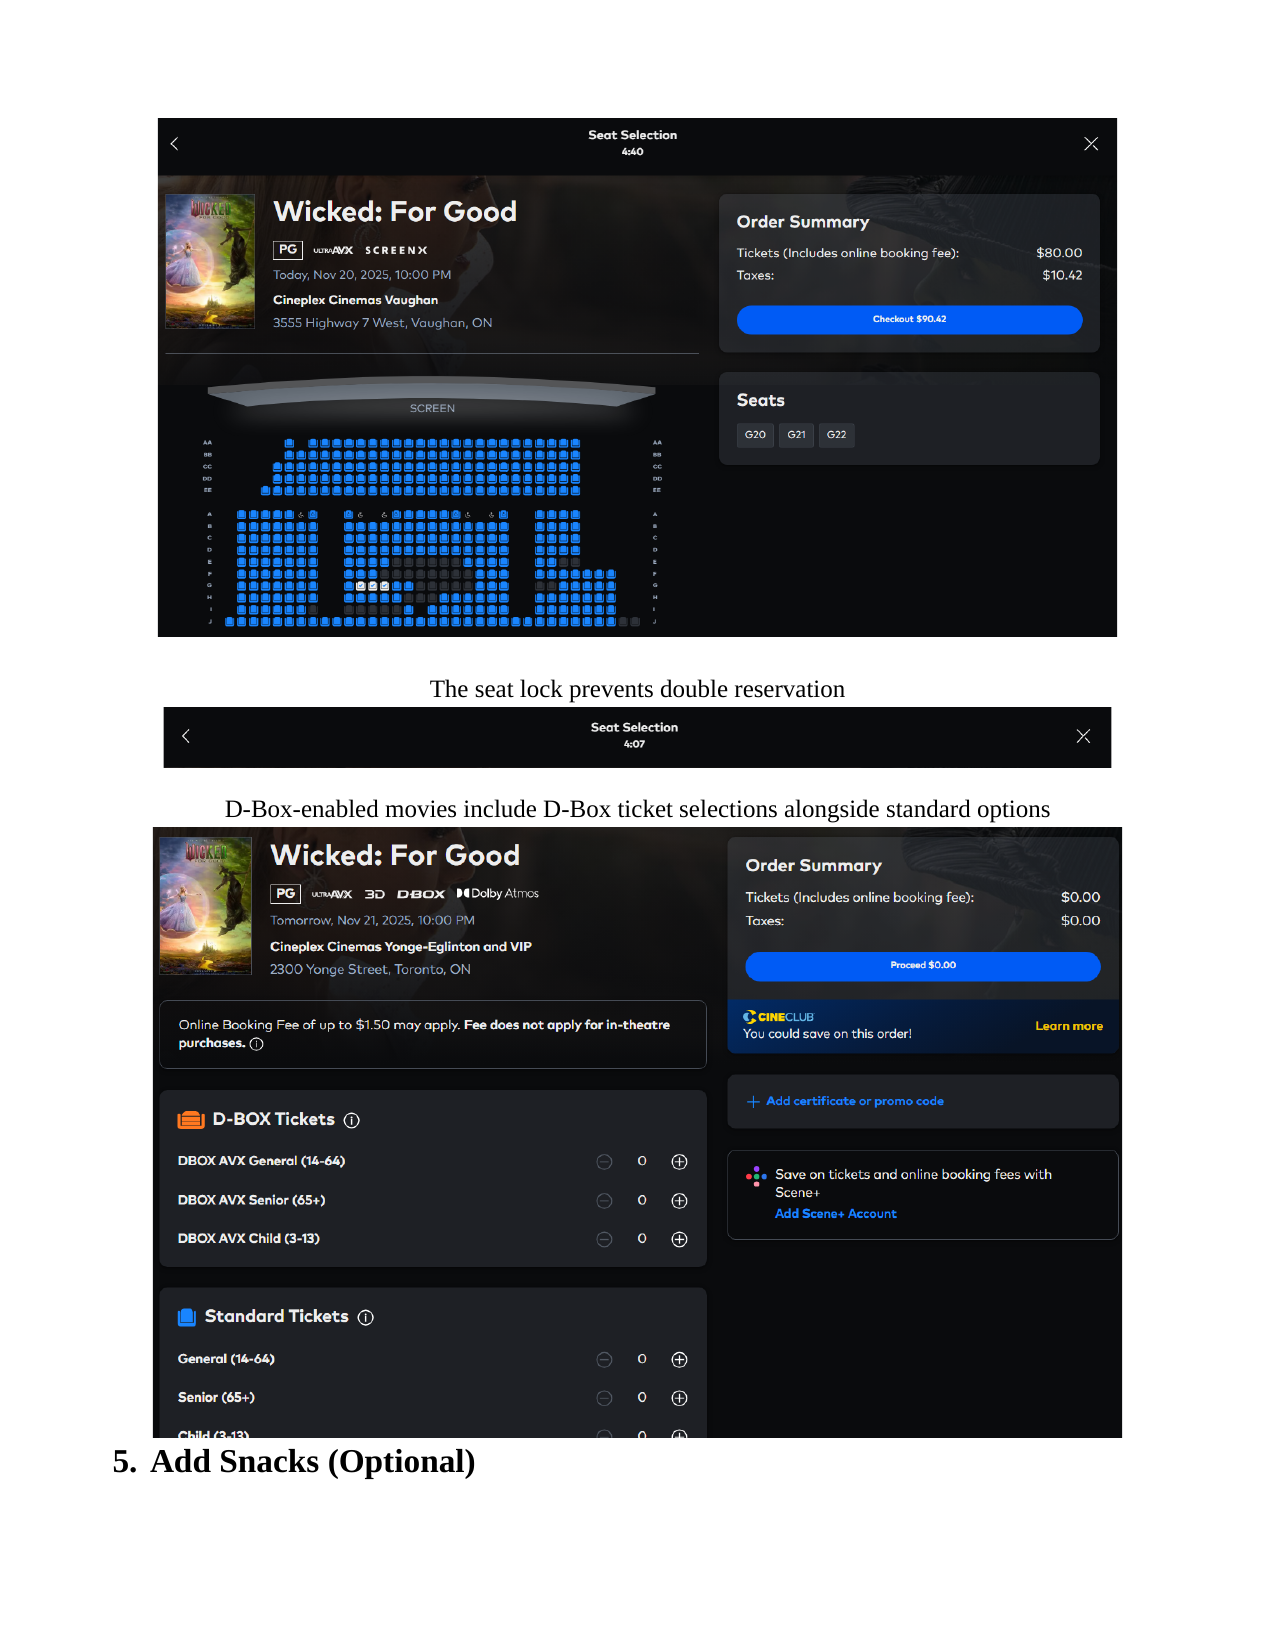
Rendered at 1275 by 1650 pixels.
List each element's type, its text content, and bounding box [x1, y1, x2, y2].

picture [152, 827, 1123, 1438]
text The seat lock prevents double reservation [112, 674, 1163, 703]
picture [157, 118, 1118, 637]
text D-Box-enabled movies include D-Box ticket selections alongside standard options [112, 794, 1163, 823]
picture [163, 707, 1112, 768]
list Add Snacks (Optional) [112, 1441, 1163, 1479]
